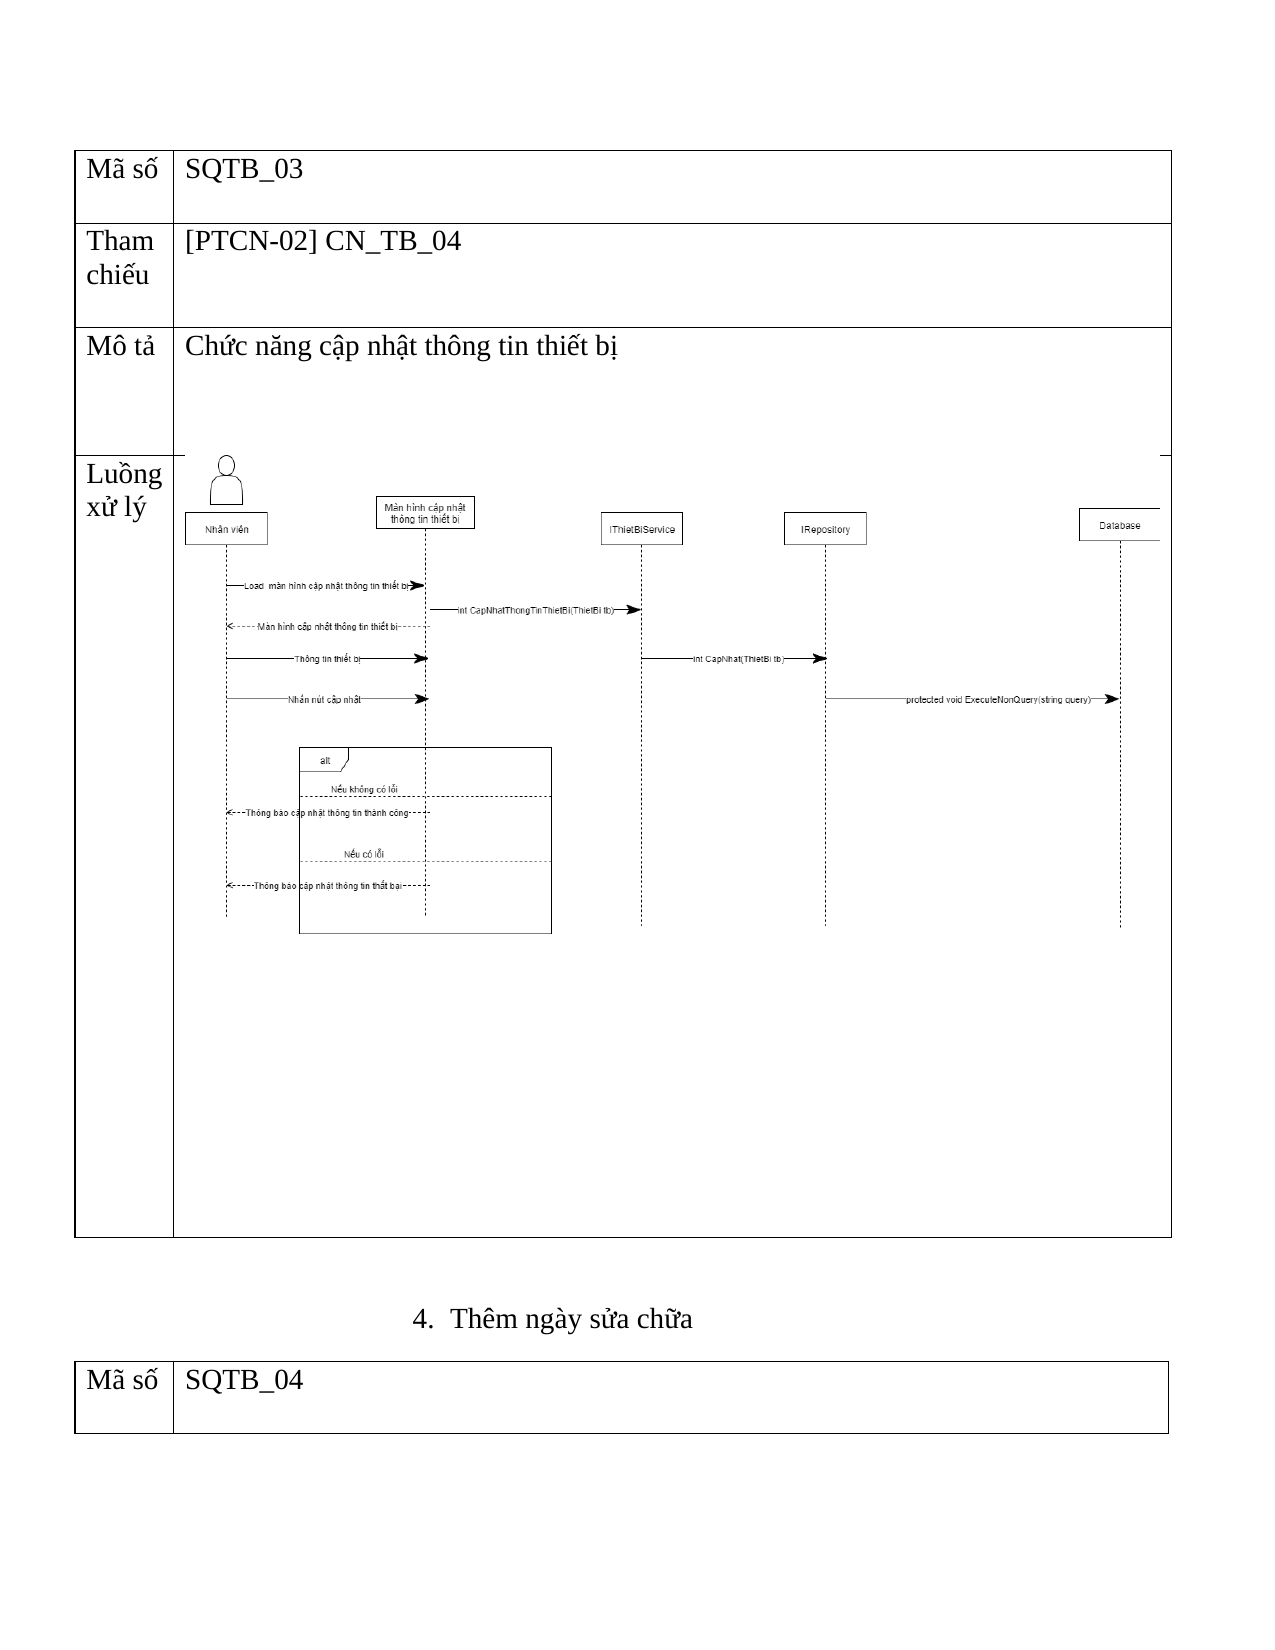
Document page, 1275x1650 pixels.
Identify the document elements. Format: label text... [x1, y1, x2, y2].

table_header Mã số [76, 1362, 173, 1433]
table_cell [174, 456, 1171, 1237]
table_header Mã số [76, 151, 173, 222]
table_header SQTB_03 [174, 151, 1171, 222]
table_cell Mô tả [76, 328, 173, 455]
table_cell [PTCN-02] CN_TB_04 [174, 224, 1171, 327]
title Thêm ngày sửa chữa [412, 1301, 1125, 1335]
picture [185, 455, 1160, 934]
table_cell Chức năng cập nhật thông tin thiết bị [174, 328, 1171, 455]
table_cell Luồng xử lý [76, 456, 173, 1237]
table_cell Tham chiếu [76, 224, 173, 327]
table_header SQTB_04 [174, 1362, 1168, 1433]
